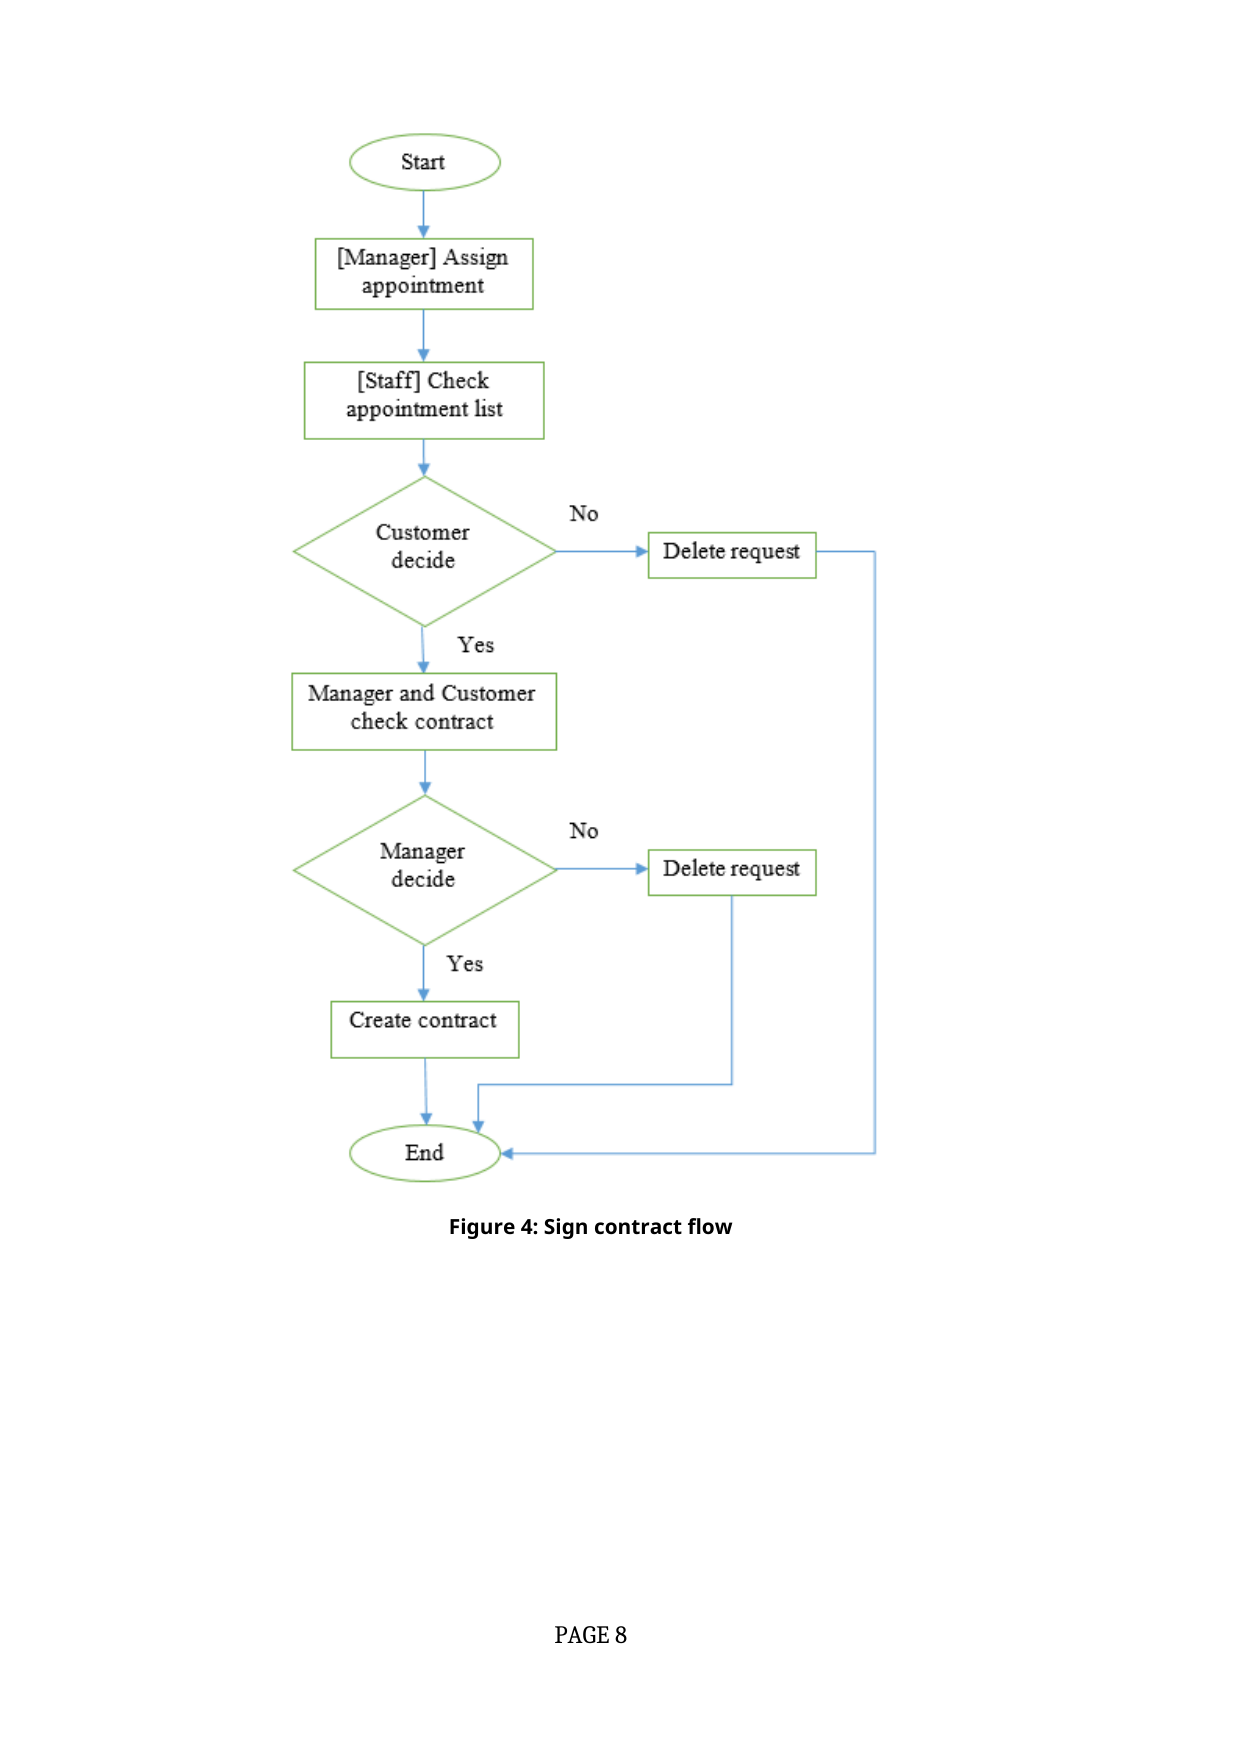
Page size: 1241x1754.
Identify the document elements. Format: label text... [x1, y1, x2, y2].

picture [251, 118, 889, 1209]
